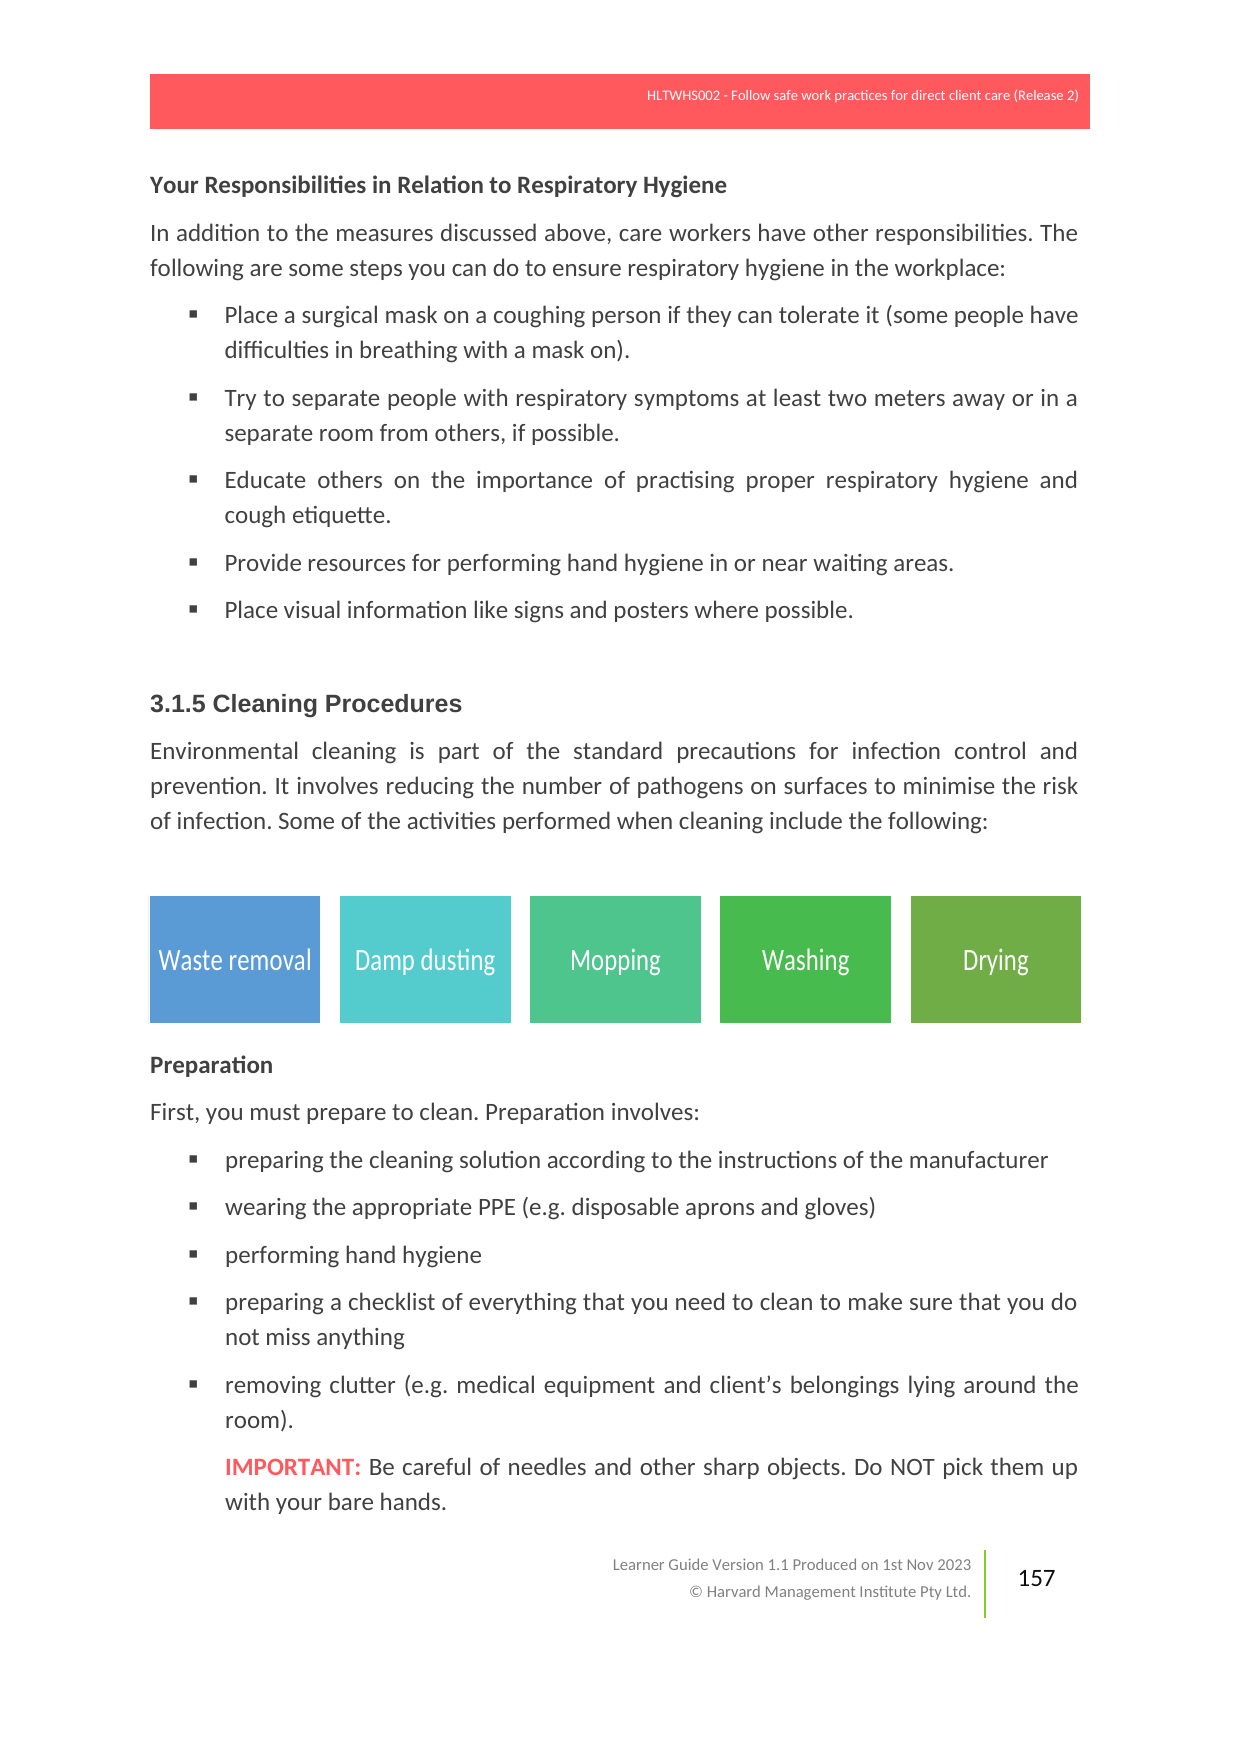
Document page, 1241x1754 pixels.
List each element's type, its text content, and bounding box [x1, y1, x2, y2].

subtitle 3.1.5 Cleaning Procedures [150, 689, 1079, 718]
text Your Responsibilities in Relation to Respiratory Hygiene [150, 169, 1080, 200]
list wearing the appropriate PPE (e.g. disposable aprons and gloves) [187, 1191, 1079, 1222]
list preparing the cleaning solution according to the instructions of the manufacturer [187, 1144, 1079, 1174]
list Place a surgical mask on a coughing person if they can tolerate it (some people have difficulties in breathing with a mask on). [187, 299, 1079, 365]
list preparing a checklist of everything that you need to clean to make sure that you do not miss anything [187, 1286, 1079, 1352]
list IMPORTANT: Be careful of needles and other sharp objects. Do NOT pick them up with your bare hands. [225, 1451, 1080, 1517]
list performing hand hygiene [187, 1239, 1079, 1269]
text First, you must prepare to clean. Preparation involves: [150, 1096, 1079, 1127]
text Environmental cleaning is part of the standard precautions for infection control and prevention. It involves reducing the number of pathogens on surfaces to minimise the risk of infection. Some of the activities performed when cleaning include the following: [150, 735, 1080, 835]
text Preparation [150, 852, 1080, 1079]
list Educate others on the importance of practising proper respiratory hygiene and cough etiquette. [187, 464, 1079, 530]
text In addition to the measures discussed above, care workers have other responsibilities. The following are some steps you can do to ensure respiratory hygiene in the workplace: [150, 217, 1080, 282]
list removing clutter (e.g. medical equipment and client’s belongings lying around the room). [187, 1369, 1079, 1434]
list Place visual information like signs and posters where possible. [187, 594, 1079, 625]
list Provide resources for performing hand hygiene in or near waiting areas. [187, 547, 1079, 577]
list Try to separate people with respiratory symptoms at least two meters away or in a separate room from others, if possible. [187, 382, 1079, 447]
